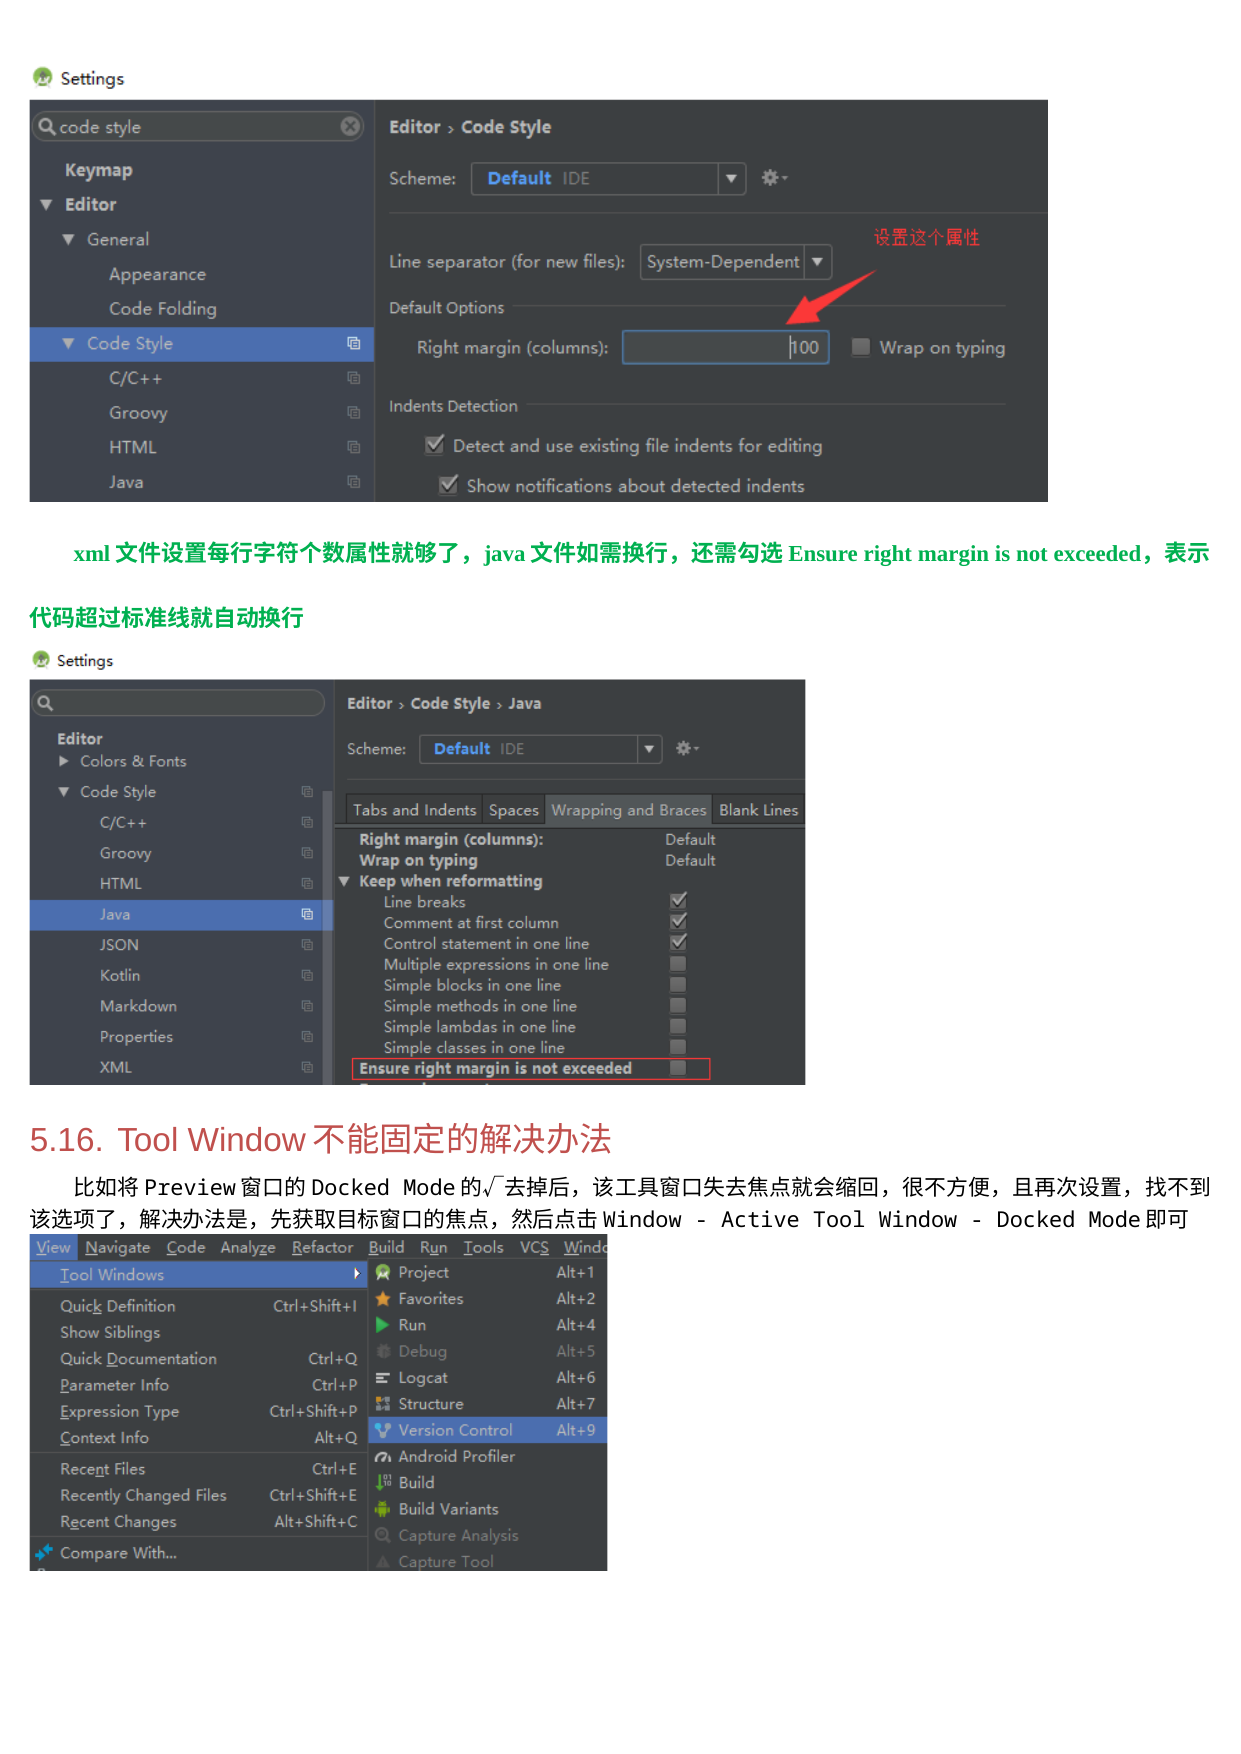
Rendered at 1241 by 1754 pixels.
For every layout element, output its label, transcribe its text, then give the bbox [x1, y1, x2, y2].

picture [29, 1234, 608, 1571]
text xml文件设置每行字符个数属性就够了，java文件如需换行，还需勾选Ensure right margin is not exceeded，表示代码超过标准线就自动换行 [29, 519, 1211, 649]
picture [29, 64, 1048, 502]
subtitle Tool Window不能固定的解决办法 [29, 1104, 1211, 1169]
picture [29, 649, 806, 1085]
text 比如将Preview窗口的Docked Mode的√去掉后，该工具窗口失去焦点就会缩回，很不方便，且再次设置，找不到该选项了，解决办法是，先获取目标窗口的焦点，然后点击Window - Active Tool Window - Docked Mode即可 [29, 1169, 1211, 1234]
